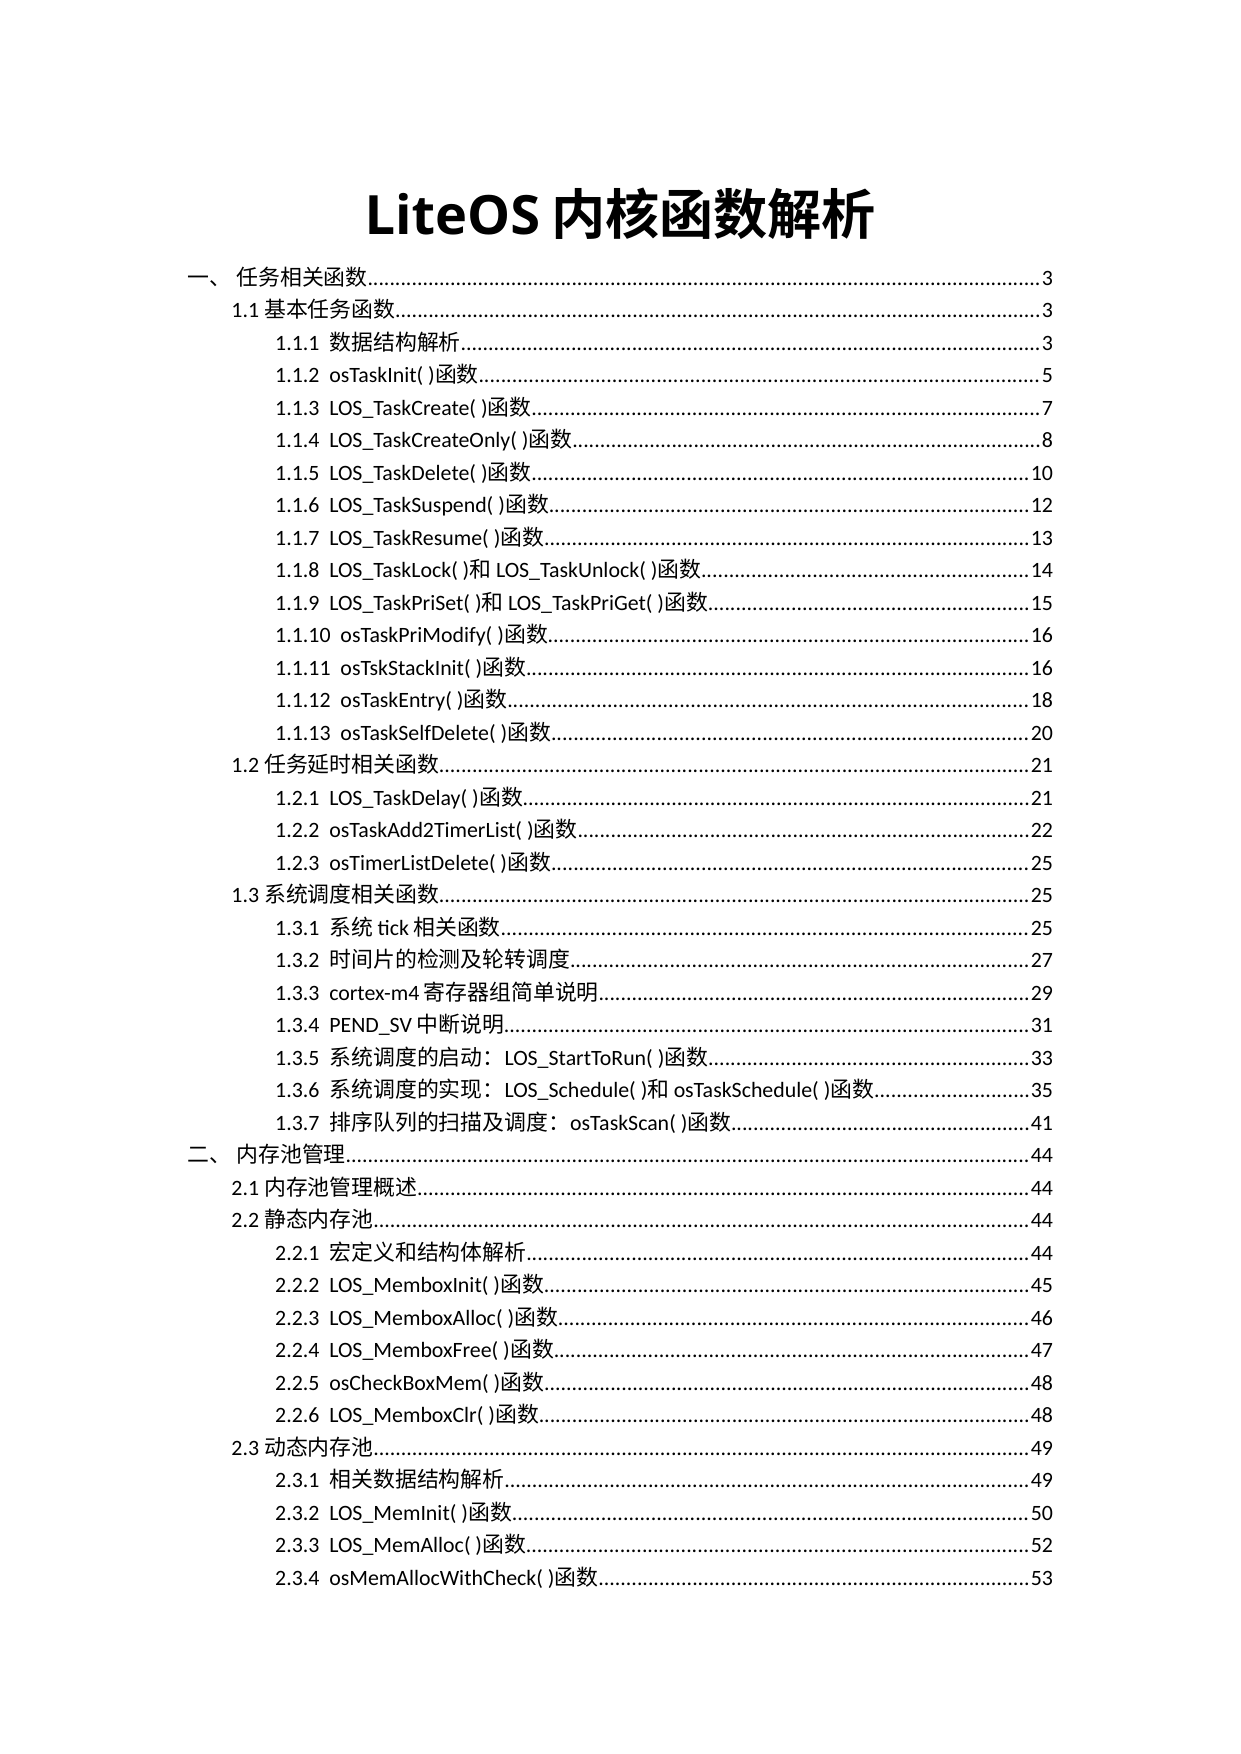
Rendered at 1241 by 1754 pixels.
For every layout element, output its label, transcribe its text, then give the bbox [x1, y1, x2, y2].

text 1.2.1 LOS_TaskDelay( )函数 21 [275, 779, 1053, 812]
text 2.2.5 osCheckBoxMem( )函数 48 [275, 1364, 1053, 1397]
text 2.3.1 相关数据结构解析 49 [275, 1462, 1053, 1494]
text 1.3.6 系统调度的实现：LOS_Schedule( )和osTaskSchedule( )函数 35 [275, 1072, 1053, 1104]
text 2.3 动态内存池 49 [231, 1429, 1053, 1462]
text 1.1.5 LOS_TaskDelete( )函数 10 [275, 454, 1053, 487]
text 2.2.3 LOS_MemboxAlloc( )函数 46 [275, 1299, 1053, 1332]
text 1.3.7 排序队列的扫描及调度：osTaskScan( )函数 41 [275, 1104, 1053, 1137]
text 1.1.7 LOS_TaskResume( )函数 13 [275, 519, 1053, 552]
text 2.2.4 LOS_MemboxFree( )函数 47 [275, 1332, 1053, 1364]
text 1.1.4 LOS_TaskCreateOnly( )函数 8 [275, 422, 1053, 454]
text 二、 内存池管理 44 [187, 1137, 1053, 1169]
text 1.1.9 LOS_TaskPriSet( )和LOS_TaskPriGet( )函数 15 [275, 584, 1053, 617]
text 2.3.3 LOS_MemAlloc( )函数 52 [275, 1527, 1053, 1559]
text 1.3.4 PEND_SV中断说明 31 [275, 1007, 1053, 1039]
text LiteOS内核函数解析 [187, 162, 1053, 259]
text 2.2 静态内存池 44 [231, 1202, 1053, 1234]
text 2.2.2 LOS_MemboxInit( )函数 45 [275, 1267, 1053, 1299]
text 2.3.4 osMemAllocWithCheck( )函数 53 [275, 1559, 1053, 1592]
text 1.3 系统调度相关函数 25 [231, 877, 1053, 909]
text 2.2.1 宏定义和结构体解析 44 [275, 1234, 1053, 1267]
text 1.1.8 LOS_TaskLock( )和LOS_TaskUnlock( )函数 14 [275, 552, 1053, 584]
text 1.1 基本任务函数 3 [231, 292, 1053, 324]
text 1.1.12 osTaskEntry( )函数 18 [275, 682, 1053, 714]
text 1.1.3 LOS_TaskCreate( )函数 7 [275, 389, 1053, 422]
text 1.2.2 osTaskAdd2TimerList( )函数 22 [275, 812, 1053, 844]
text 1.1.11 osTskStackInit( )函数 16 [275, 649, 1053, 682]
text 1.1.13 osTaskSelfDelete( )函数 20 [275, 714, 1053, 747]
text 1.1.6 LOS_TaskSuspend( )函数 12 [275, 487, 1053, 519]
text 1.3.1 系统tick相关函数 25 [275, 909, 1053, 942]
text 2.3.2 LOS_MemInit( )函数 50 [275, 1494, 1053, 1527]
text 1.1.2 osTaskInit( )函数 5 [275, 357, 1053, 389]
text 2.2.6 LOS_MemboxClr( )函数 48 [275, 1397, 1053, 1429]
text 2.1 内存池管理概述 44 [231, 1169, 1053, 1202]
text 1.3.5 系统调度的启动：LOS_StartToRun( )函数 33 [275, 1039, 1053, 1072]
text 1.3.3 cortex-m4寄存器组简单说明 29 [275, 974, 1053, 1007]
text 1.3.2 时间片的检测及轮转调度 27 [275, 942, 1053, 974]
text 1.1.1 数据结构解析 3 [275, 324, 1053, 357]
text 1.2 任务延时相关函数 21 [231, 747, 1053, 779]
text 1.2.3 osTimerListDelete( )函数 25 [275, 844, 1053, 877]
text 一、 任务相关函数 3 [187, 259, 1053, 292]
text 1.1.10 osTaskPriModify( )函数 16 [275, 617, 1053, 649]
